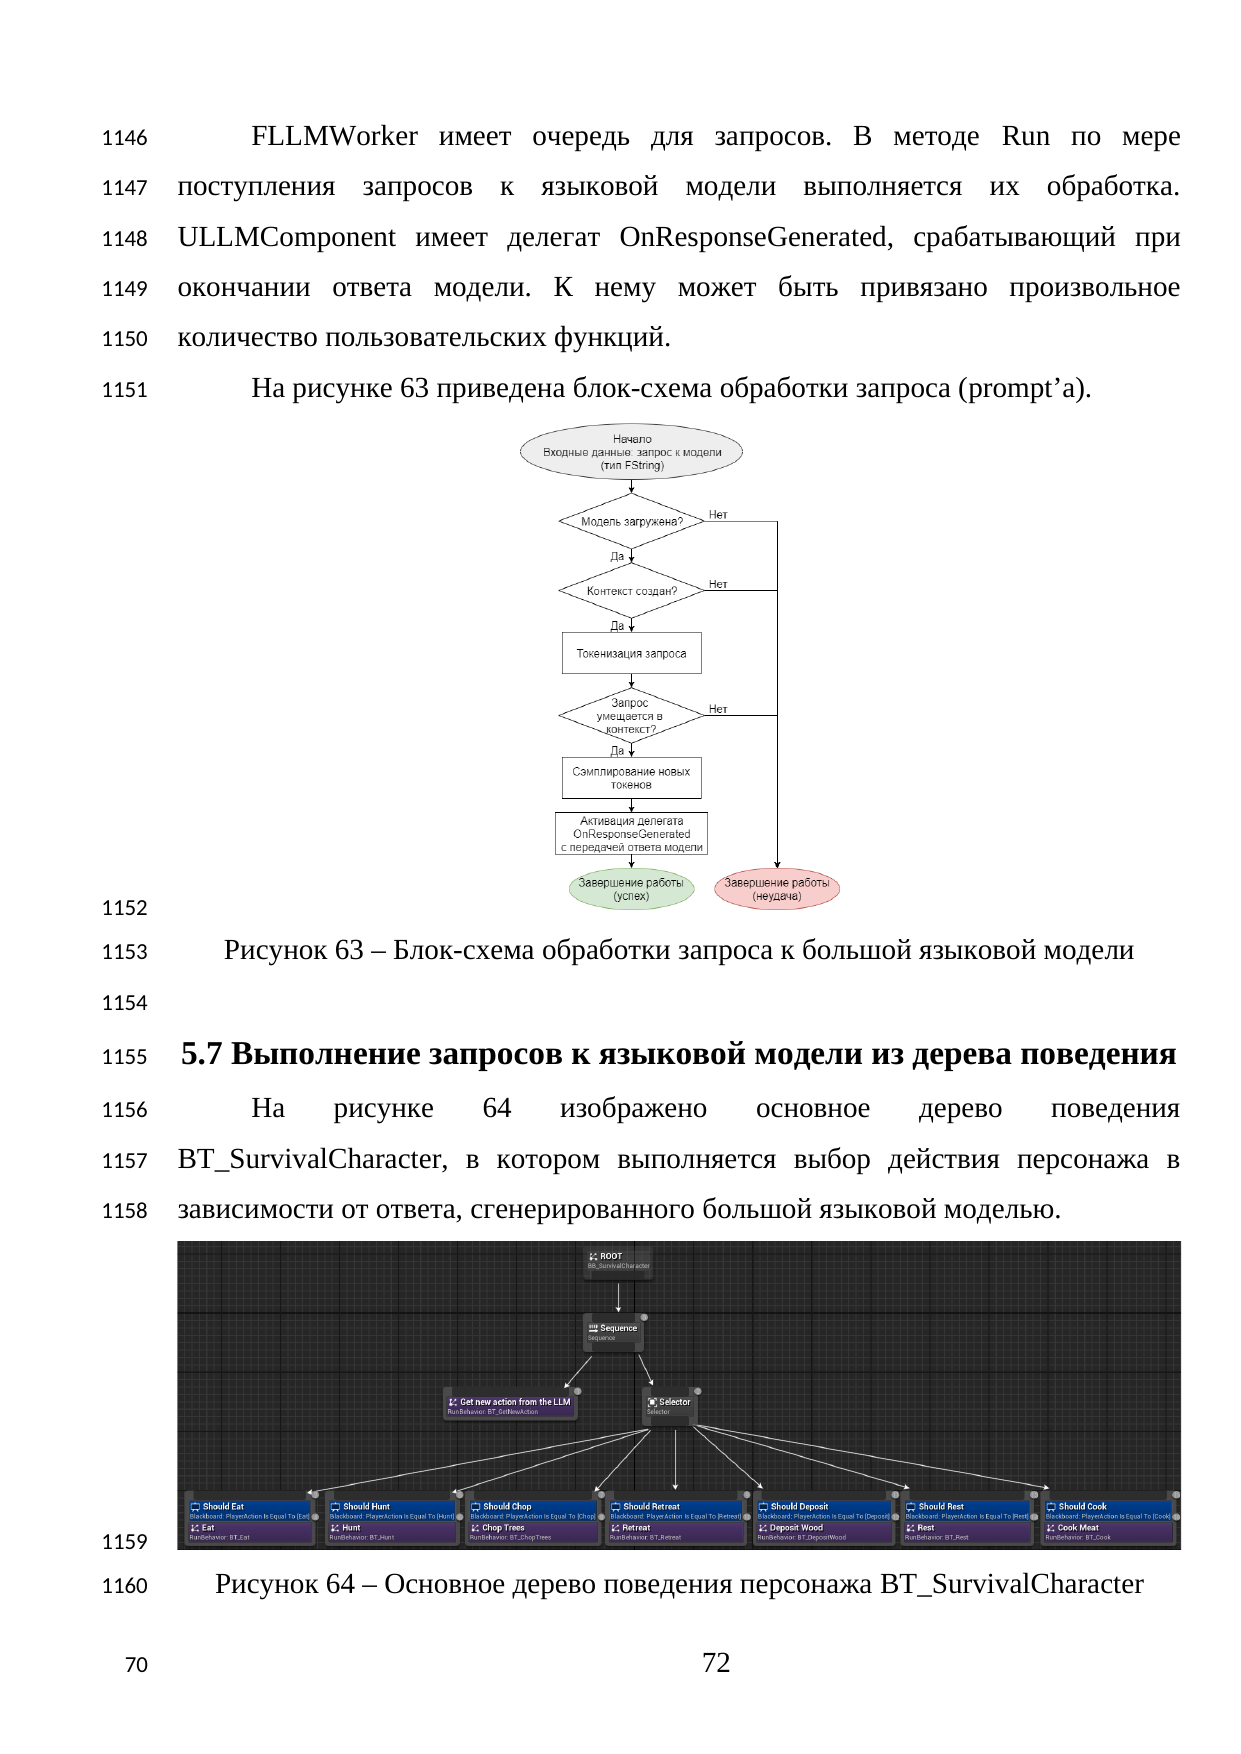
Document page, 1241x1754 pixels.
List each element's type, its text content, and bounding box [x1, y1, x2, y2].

picture [515, 420, 844, 916]
text Рисунок 64 – Основное дерево поведения персонажа BT_SurvivalCharacter [177, 1566, 1181, 1600]
text 5.7 Выполнение запросов к языковой модели из дерева поведения [177, 1033, 1181, 1071]
text На рисунке 64 изображено основное дерево поведения BT_SurvivalCharacter, в котором выполняется выбор действия персонажа в зависимости от ответа, сгенерированного большой языковой моделью. [177, 1091, 1181, 1225]
text На рисунке 63 приведена блок-схема обработки запроса (prompt’а). [177, 370, 1181, 403]
picture [177, 1241, 1182, 1550]
text FLLMWorker имеет очередь для запросов. В методе Run по мере поступления запросов к языковой модели выполняется их обработка. ULLMComponent имеет делегат OnResponseGenerated, срабатывающий при окончании ответа модели. К нему может быть привязано произвольное количество пользовательских функций. [177, 118, 1181, 353]
text Рисунок 63 – Блок-схема обработки запроса к большой языковой модели [177, 932, 1181, 966]
